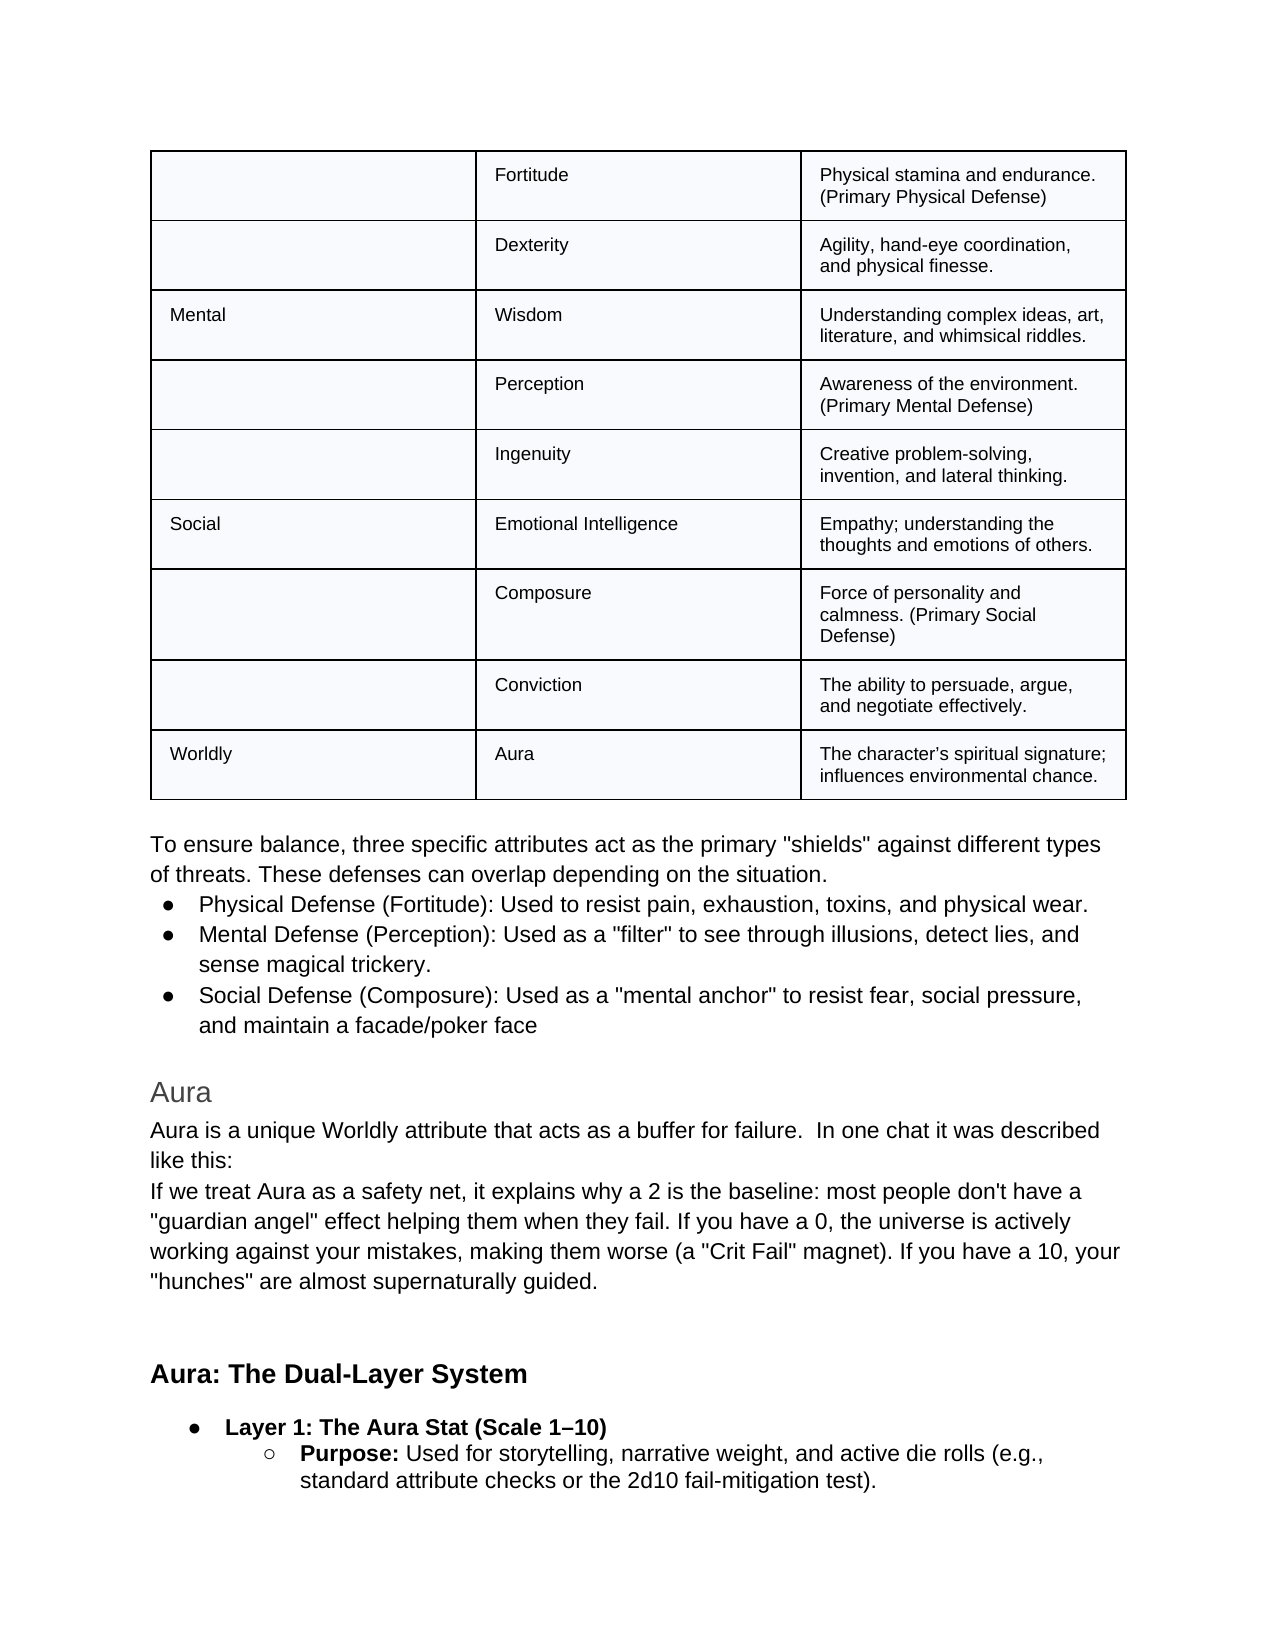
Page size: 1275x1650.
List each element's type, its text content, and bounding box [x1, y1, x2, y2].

table_cell Aura [477, 731, 800, 799]
table_cell [152, 152, 475, 220]
table_cell Conviction [477, 661, 800, 729]
table_cell [152, 661, 475, 729]
table_cell Ingenuity [477, 430, 800, 498]
list Purpose: Used for storytelling, narrative weight, and active die rolls (e.g., standard attribute checks or the 2d10 fail-mitigation test). [262, 1440, 1125, 1493]
table_cell Awareness of the environment. (Primary Mental Defense) [802, 361, 1125, 429]
list Social Defense (Composure): Used as a "mental anchor" to resist fear, social pressure, and maintain a facade/poker face [161, 982, 1125, 1038]
table_cell Mental [152, 291, 475, 359]
list Physical Defense (Fortitude): Used to resist pain, exhaustion, toxins, and physical wear. [161, 891, 1125, 917]
table_cell Perception [477, 361, 800, 429]
table_cell The ability to persuade, argue, and negotiate effectively. [802, 661, 1125, 729]
table_cell Empathy; understanding the thoughts and emotions of others. [802, 500, 1125, 568]
subtitle Aura [150, 1075, 1125, 1109]
table_cell Understanding complex ideas, art, literature, and whimsical riddles. [802, 291, 1125, 359]
table_cell The character’s spiritual signature; influences environmental chance. [802, 731, 1125, 799]
text Aura is a unique Worldly attribute that acts as a buffer for failure. In one chat it was described like this: If we treat Aura as a safety net, it explains why a 2 is the baseline: most people don't have a "guardian angel" effect helping them when they fail. If you have a 0, the universe is actively working against your mistakes, making them worse (a "Crit Fail" magnet). If you have a 10, your "hunches" are almost supernaturally guided. [150, 1117, 1125, 1294]
table_cell Force of personality and calmness. (Primary Social Defense) [802, 570, 1125, 659]
text To ensure balance, three specific attributes act as the primary "shields" against different types of threats. These defenses can overlap depending on the situation. [150, 831, 1125, 887]
table_cell Emotional Intelligence [477, 500, 800, 568]
table_cell [152, 570, 475, 659]
table_cell Worldly [152, 731, 475, 799]
table_cell [152, 361, 475, 429]
subtitle Aura: The Dual-Layer System [150, 1358, 1125, 1389]
table_cell Creative problem-solving, invention, and lateral thinking. [802, 430, 1125, 498]
table_cell Fortitude [477, 152, 800, 220]
table_cell Wisdom [477, 291, 800, 359]
table_cell [152, 221, 475, 289]
table_cell Physical stamina and endurance. (Primary Physical Defense) [802, 152, 1125, 220]
table_cell Agility, hand-eye coordination, and physical finesse. [802, 221, 1125, 289]
table_cell [152, 430, 475, 498]
table_cell Social [152, 500, 475, 568]
list Mental Defense (Perception): Used as a "filter" to see through illusions, detect lies, and sense magical trickery. [161, 921, 1125, 978]
table_cell Composure [477, 570, 800, 659]
list Layer 1: The Aura Stat (Scale 1–10) [187, 1414, 1125, 1440]
table_cell Dexterity [477, 221, 800, 289]
